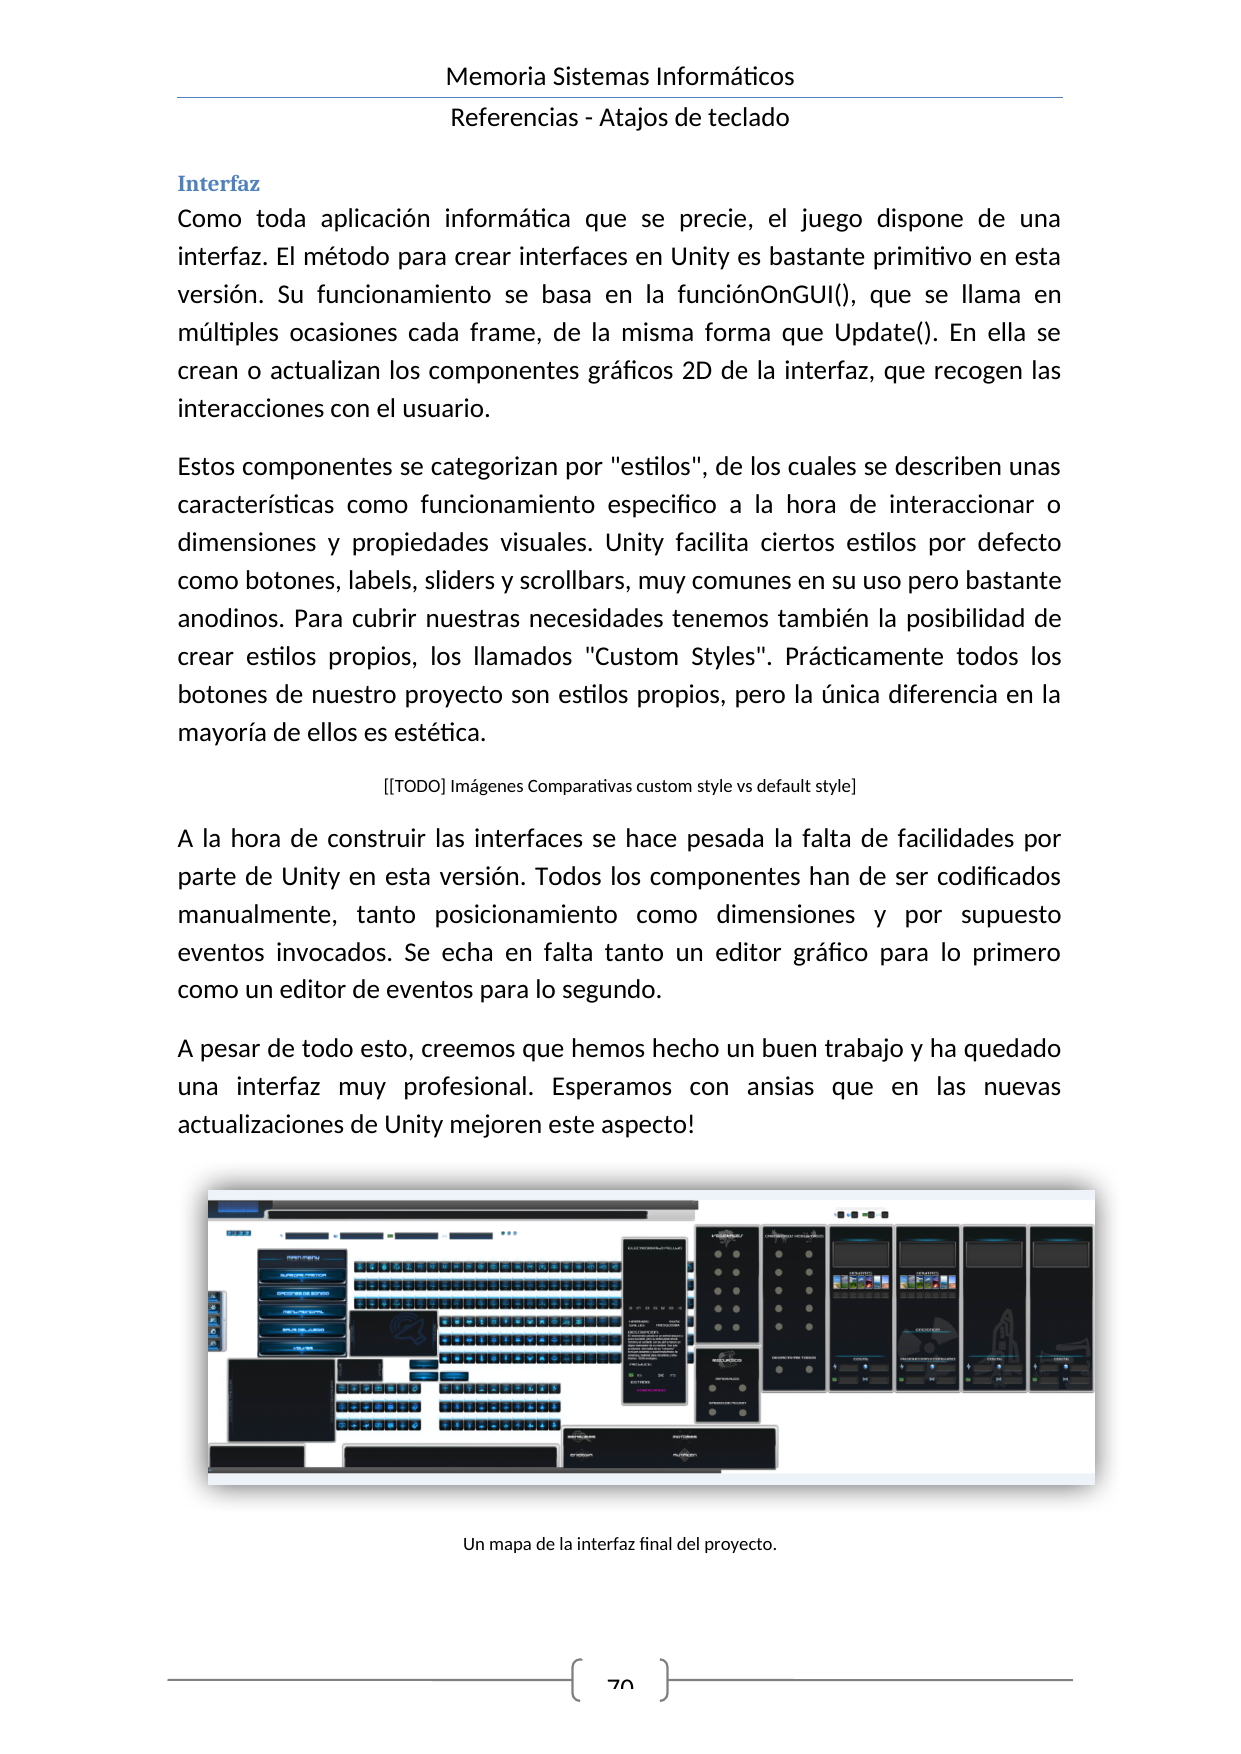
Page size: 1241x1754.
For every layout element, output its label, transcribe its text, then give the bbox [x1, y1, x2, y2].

text A pesar de todo esto, creemos que hemos hecho un buen trabajo y ha quedado una interfaz muy profesional. Esperamos con ansias que en las nuevas actualizaciones de Unity mejoren este aspecto! [177, 1031, 1063, 1140]
subtitle Interfaz [177, 171, 1063, 197]
picture [208, 1190, 1095, 1485]
text Un mapa de la interfaz final del proyecto. [177, 1532, 1063, 1555]
text Como toda aplicación informática que se precie, el juego dispone de una interfaz. El método para crear interfaces en Unity es bastante primitivo en esta versión. Su funcionamiento se basa en la funciónOnGUI(), que se llama en múltiples ocasiones cada frame, de la misma forma que Update(). En ella se crean o actualizan los componentes gráficos 2D de la interfaz, que recogen las interacciones con el usuario. [177, 201, 1063, 424]
text A la hora de construir las interfaces se hace pesada la falta de facilidades por parte de Unity en esta versión. Todos los componentes han de ser codificados manualmente, tanto posicionamiento como dimensiones y por supuesto eventos invocados. Se echa en falta tanto un editor gráfico para lo primero como un editor de eventos para lo segundo. [177, 821, 1063, 1006]
text [[TODO] Imágenes Comparativas custom style vs default style] [177, 774, 1063, 797]
text Estos componentes se categorizan por "estilos", de los cuales se describen unas características como funcionamiento especifico a la hora de interaccionar o dimensiones y propiedades visuales. Unity facilita ciertos estilos por defecto como botones, labels, sliders y scrollbars, muy comunes en su uso pero bastante anodinos. Para cubrir nuestras necesidades tenemos también la posibilidad de crear estilos propios, los llamados "Custom Styles". Prácticamente todos los botones de nuestro proyecto son estilos propios, pero la única diferencia en la mayoría de ellos es estética. [177, 449, 1063, 748]
